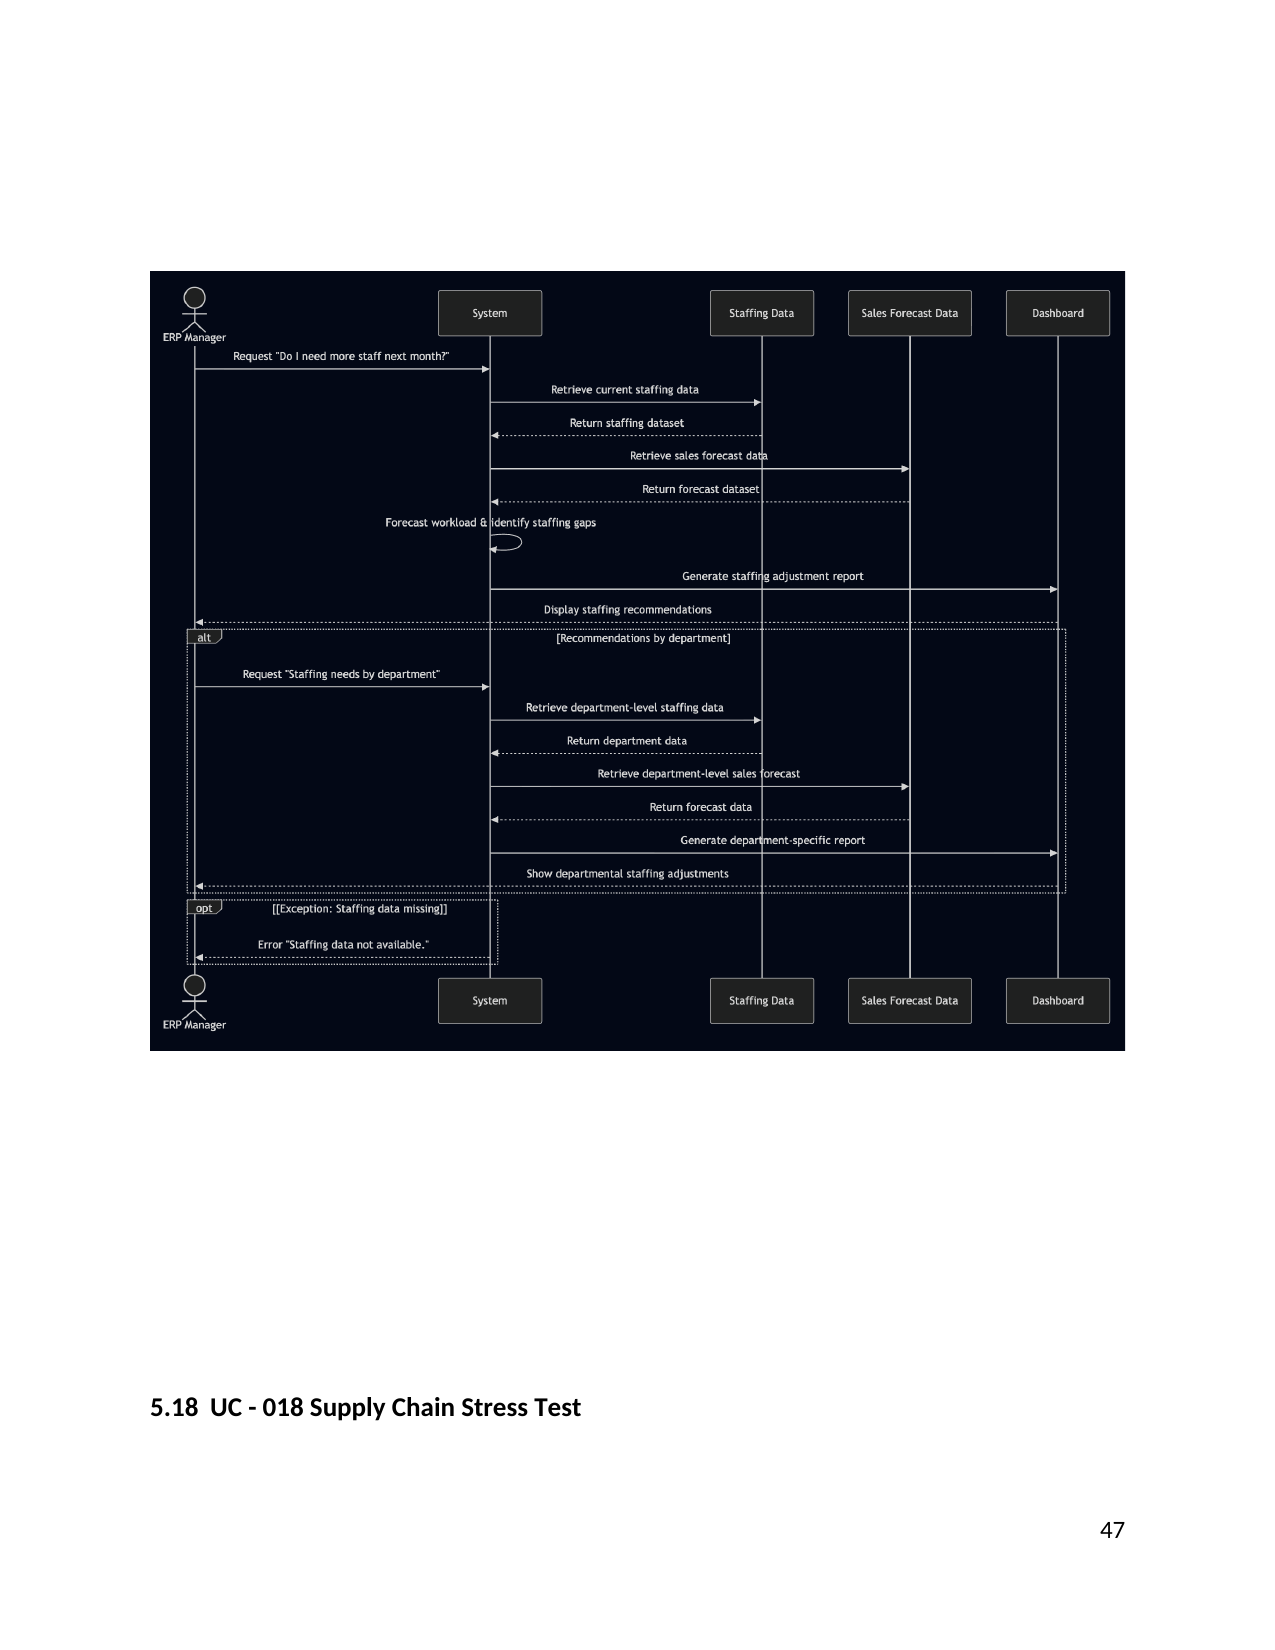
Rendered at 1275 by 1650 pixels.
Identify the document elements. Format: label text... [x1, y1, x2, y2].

picture [150, 271, 1125, 1051]
subtitle UC - 018 Supply Chain Stress Test [150, 1390, 1125, 1423]
